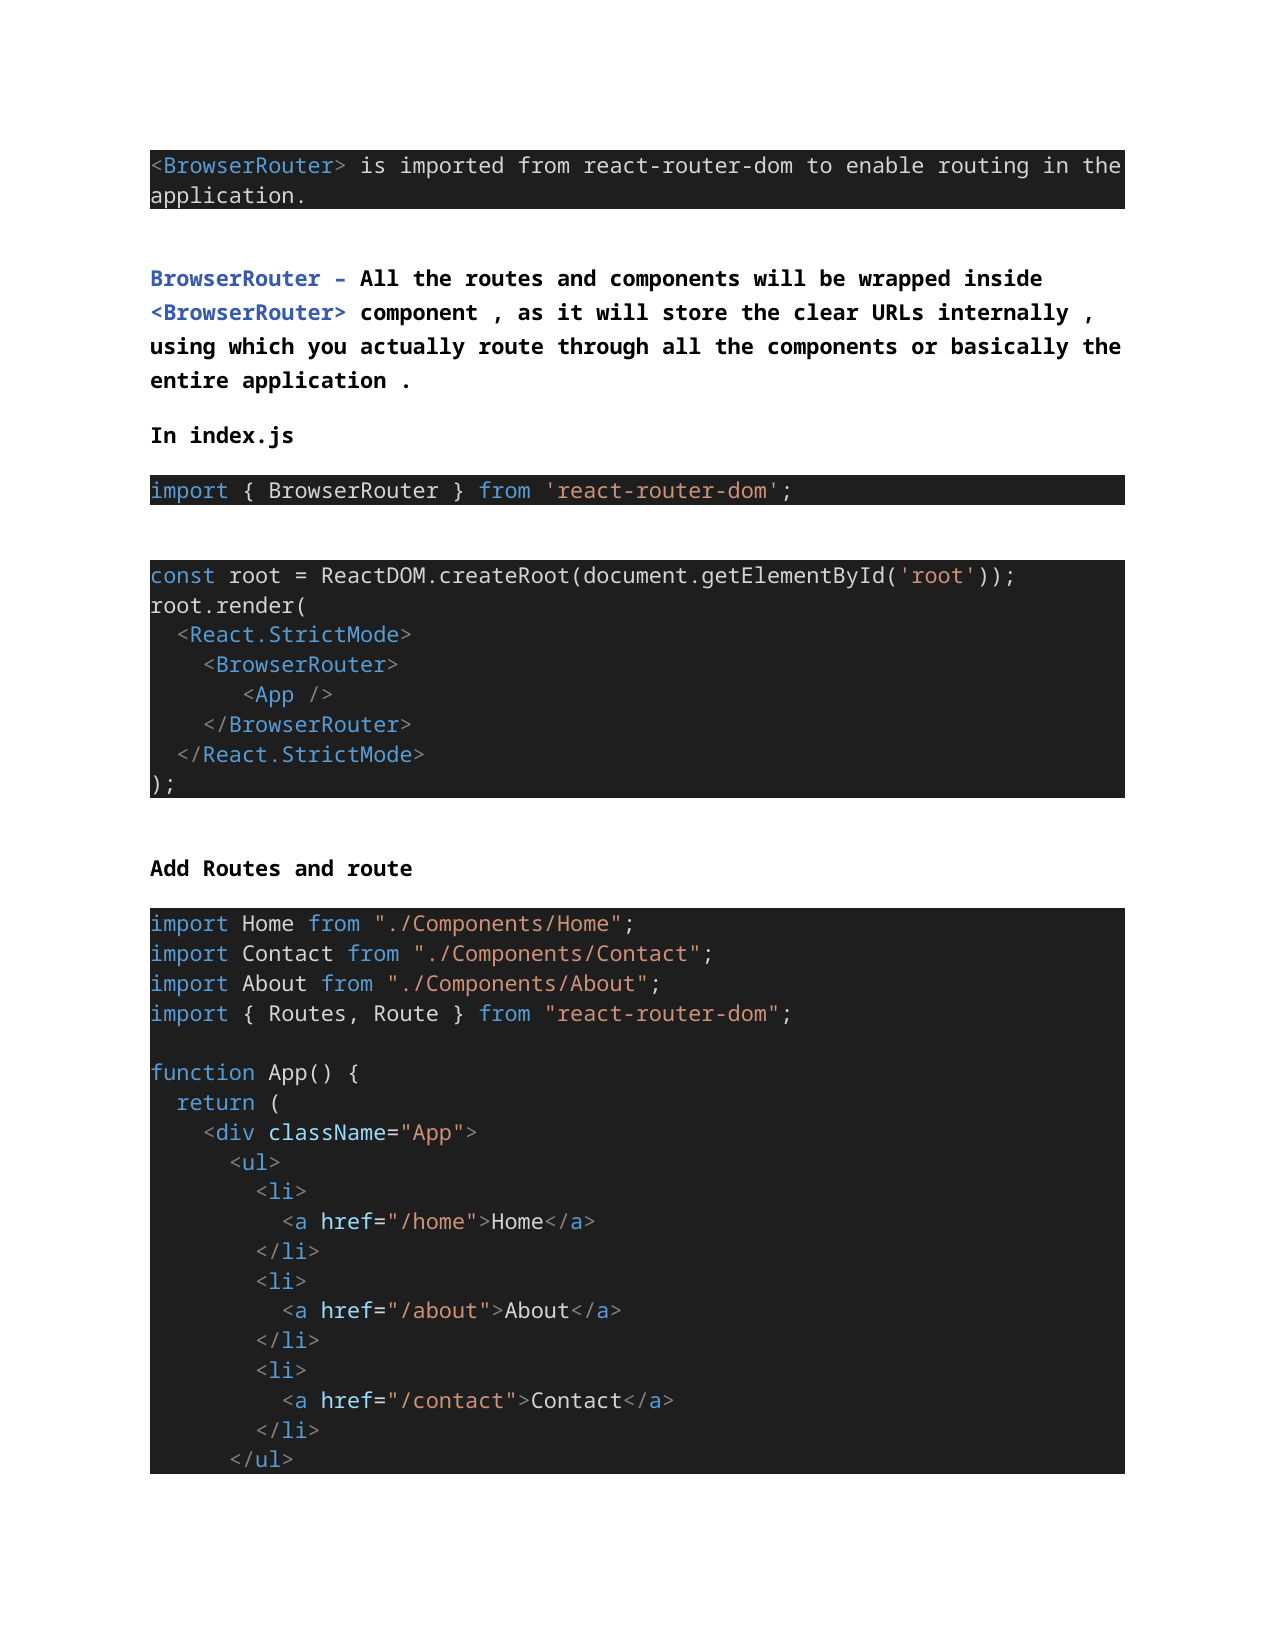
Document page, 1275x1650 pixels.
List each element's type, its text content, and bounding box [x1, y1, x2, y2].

text import { BrowserRouter } from 'react-router-dom'; [150, 475, 1125, 505]
text ); [150, 768, 1125, 798]
text import { Routes, Route } from "react-router-dom"; [150, 998, 1125, 1027]
text <BrowserRouter> is imported from react-router-dom to enable routing in the application. [150, 150, 1125, 209]
text Add Routes and route [150, 853, 1125, 883]
text </BrowserRouter> [150, 709, 1125, 739]
text </React.StrictMode> [150, 739, 1125, 768]
text </li> [150, 1236, 1125, 1266]
text <a href="/about">About</a> [150, 1296, 1125, 1325]
text </ul> [150, 1444, 1125, 1474]
text <App /> [150, 679, 1125, 709]
text <ul> [150, 1147, 1125, 1176]
text <React.StrictMode> [150, 619, 1125, 649]
text import Home from "./Components/Home"; [150, 908, 1125, 938]
text import Contact from "./Components/Contact"; [150, 938, 1125, 968]
text <li> [150, 1266, 1125, 1296]
text <div className="App"> [150, 1117, 1125, 1147]
text <a href="/contact">Contact</a> [150, 1385, 1125, 1415]
text import About from "./Components/About"; [150, 968, 1125, 998]
text BrowserRouter – All the routes and components will be wrapped inside <BrowserRouter> component , as it will store the clear URLs internally , using which you actually route through all the components or basically the entire application . [150, 263, 1125, 395]
text function App() { [150, 1057, 1125, 1087]
text In index.js [150, 420, 1125, 450]
text <BrowserRouter> [150, 649, 1125, 679]
text root.render( [150, 590, 1125, 619]
text <li> [150, 1355, 1125, 1385]
text </li> [150, 1325, 1125, 1355]
text const root = ReactDOM.createRoot(document.getElementById('root')); [150, 560, 1125, 590]
text <a href="/home">Home</a> [150, 1206, 1125, 1236]
text <li> [150, 1176, 1125, 1206]
text </li> [150, 1415, 1125, 1444]
text return ( [150, 1087, 1125, 1117]
